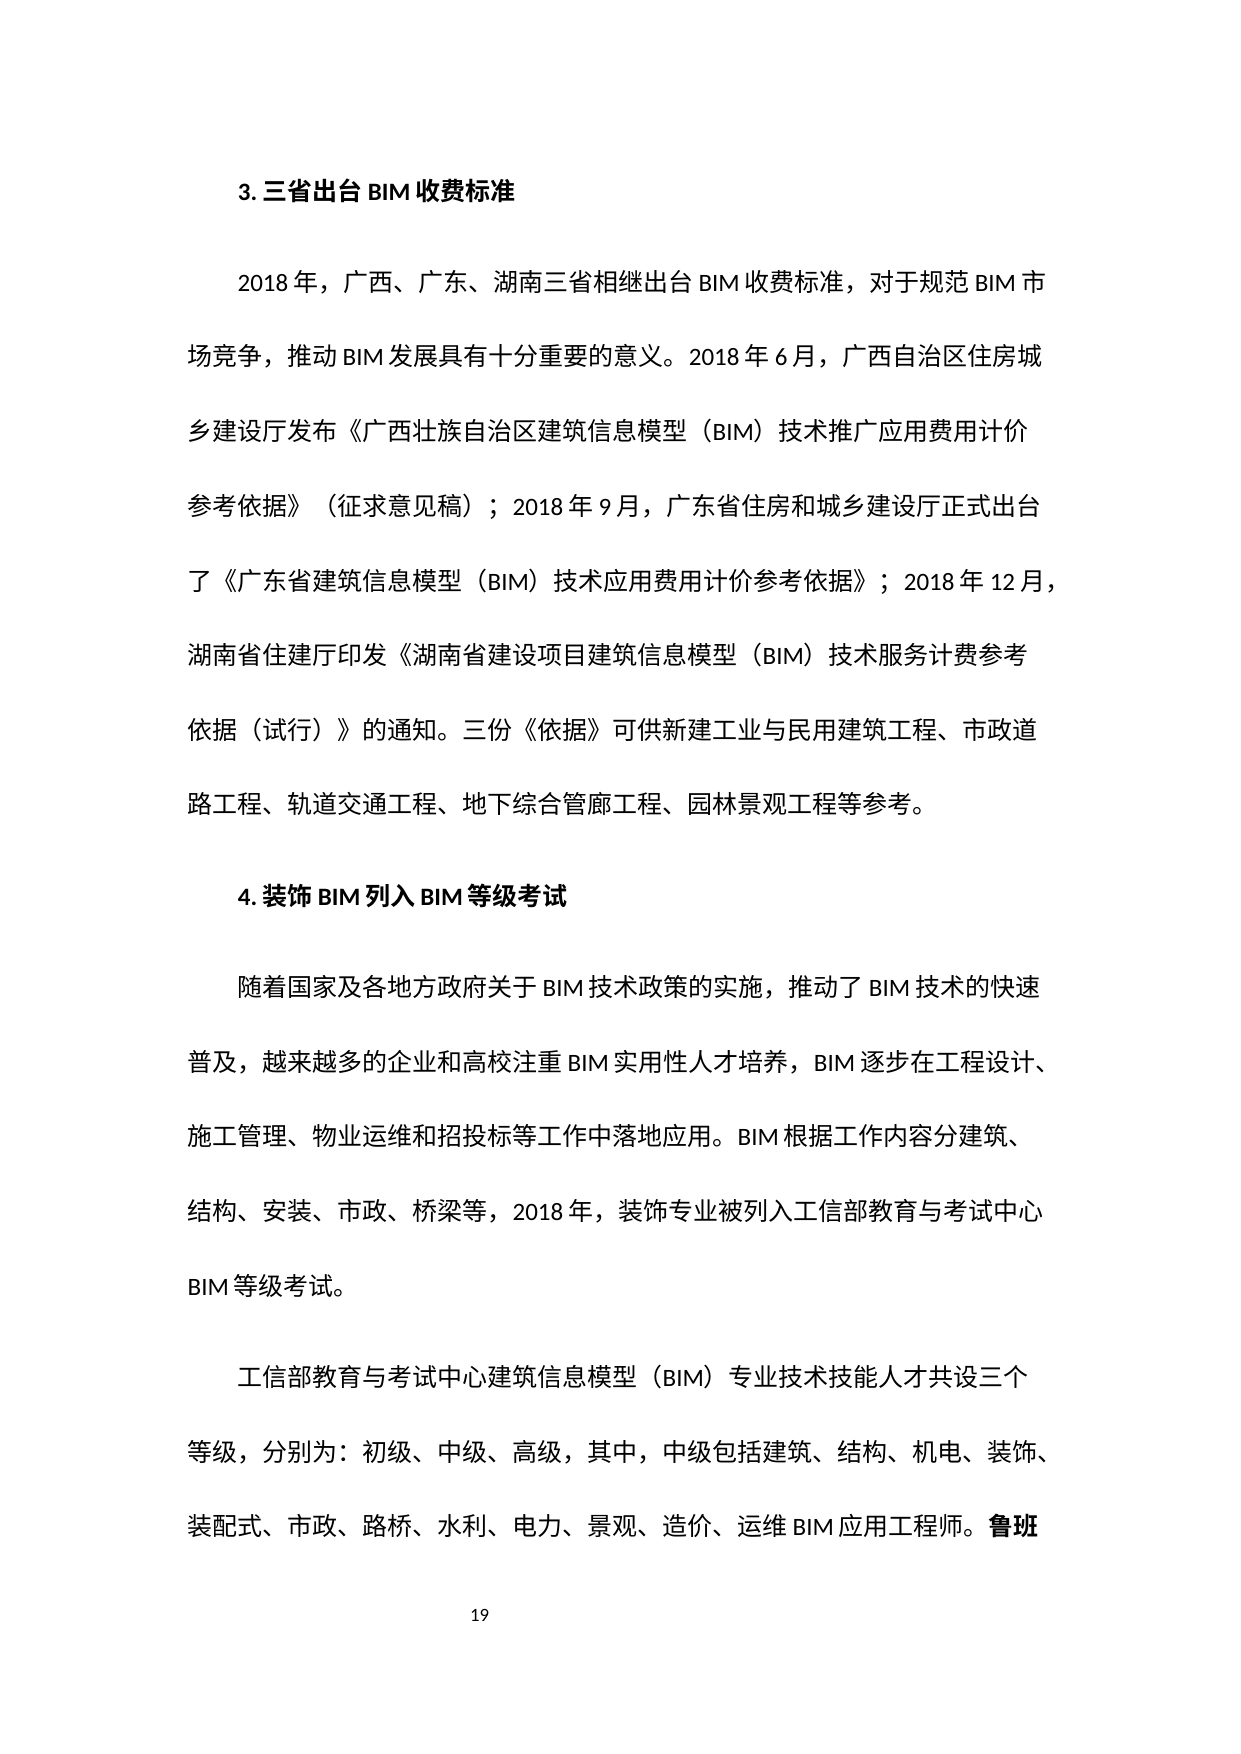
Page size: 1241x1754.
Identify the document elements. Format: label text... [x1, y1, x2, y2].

text 2018年，广西、广东、湖南三省相继出台BIM收费标准，对于规范BIM市场竞争，推动BIM发展具有十分重要的意义。2018年6月，广西自治区住房城乡建设厅发布《广西壮族自治区建筑信息模型（BIM）技术推广应用费用计价参考依据》（征求意见稿）；2018年9月，广东省住房和城乡建设厅正式出台了《广东省建筑信息模型（BIM）技术应用费用计价参考依据》；2018年12月，湖南省住建厅印发《湖南省建设项目建筑信息模型（BIM）技术服务计费参考依据（试行）》的通知。三份《依据》可供新建工业与民用建筑工程、市政道路工程、轨道交通工程、地下综合管廊工程、园林景观工程等参考。 [187, 248, 1053, 836]
text 3. 三省出台BIM收费标准 [187, 157, 1053, 222]
text 随着国家及各地方政府关于BIM技术政策的实施，推动了BIM技术的快速普及，越来越多的企业和高校注重BIM实用性人才培养，BIM逐步在工程设计、施工管理、物业运维和招投标等工作中落地应用。BIM根据工作内容分建筑、结构、安装、市政、桥梁等，2018年，装饰专业被列入工信部教育与考试中心BIM等级考试。 [187, 953, 1053, 1317]
text 4. 装饰BIM列入BIM等级考试 [187, 862, 1053, 927]
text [187, 1343, 1053, 1557]
